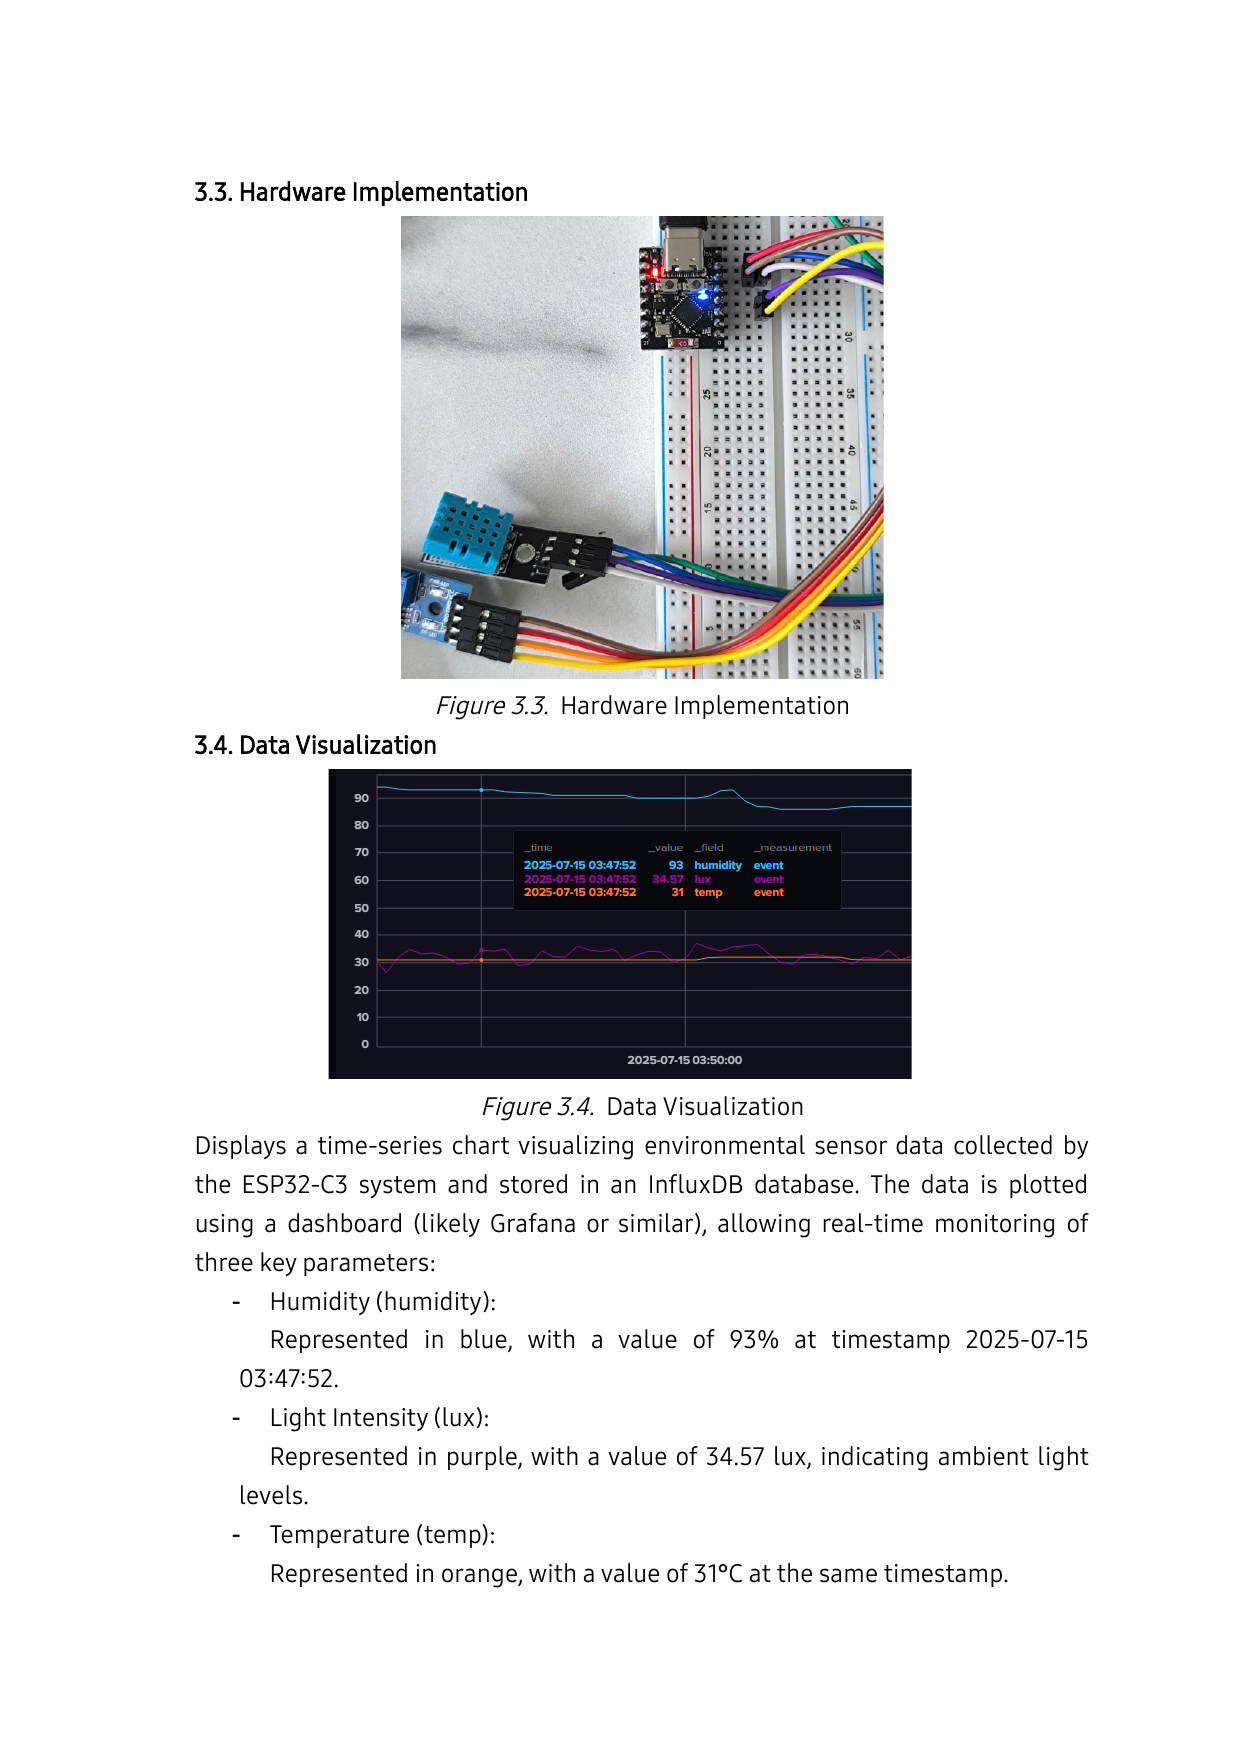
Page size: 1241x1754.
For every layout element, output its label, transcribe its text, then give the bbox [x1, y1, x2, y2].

text 3.4. Data Visualization [194, 730, 1090, 760]
picture [401, 216, 884, 679]
picture [328, 769, 912, 1079]
